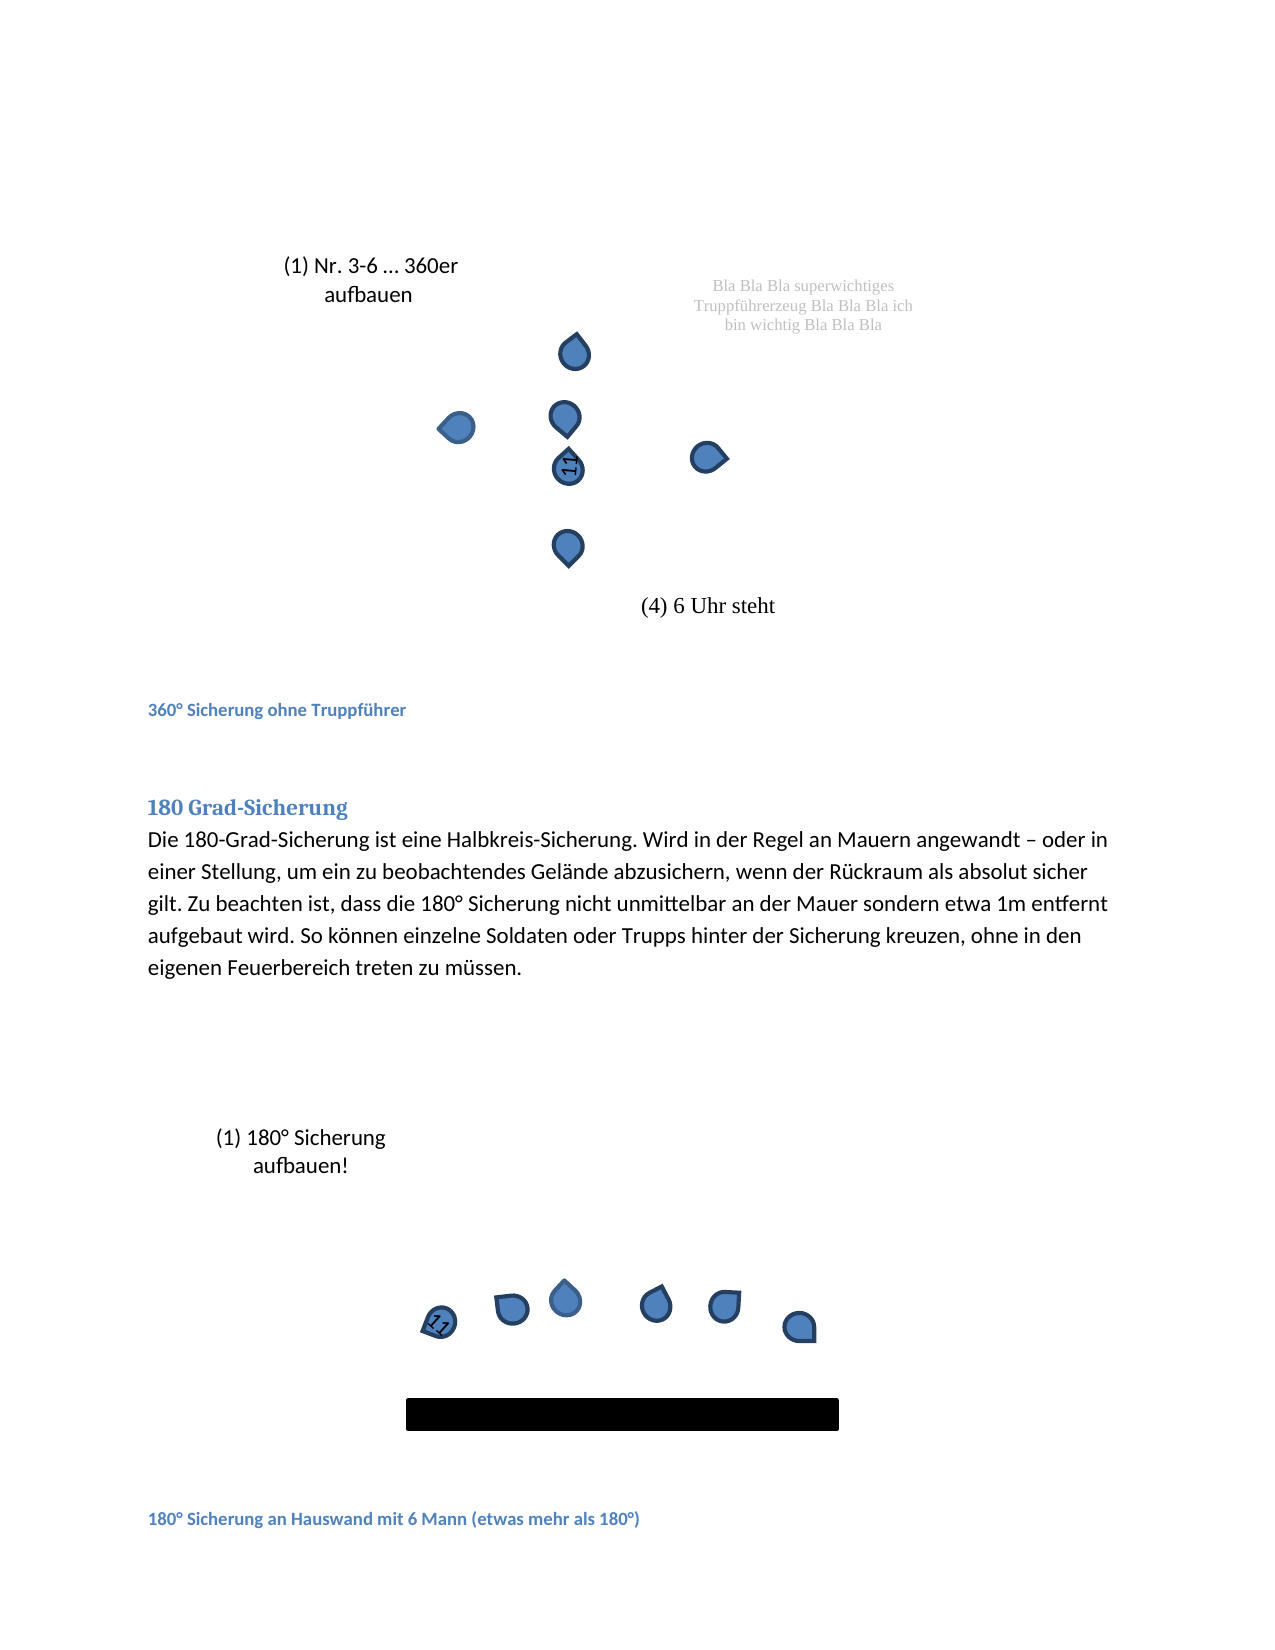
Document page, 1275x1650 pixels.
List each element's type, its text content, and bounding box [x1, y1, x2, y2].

text 360° Sicherung ohne Truppführer [148, 698, 1127, 721]
text Die 180-Grad-Sicherung ist eine Halbkreis-Sicherung. Wird in der Regel an Mauern angewandt – oder in einer Stellung, um ein zu beobachtendes Gelände abzusichern, wenn der Rückraum als absolut sicher gilt. Zu beachten ist, dass die 180° Sicherung nicht unmittelbar an der Mauer sondern etwa 1m entfernt aufgebaut wird. So können einzelne Soldaten oder Trupps hinter der Sicherung kreuzen, ohne in den eigenen Feuerbereich treten zu müssen. [148, 825, 1127, 982]
text 180° Sicherung an Hauswand mit 6 Mann (etwas mehr als 180°) [148, 1507, 1127, 1530]
subtitle 180 Grad-Sicherung [148, 794, 1127, 821]
